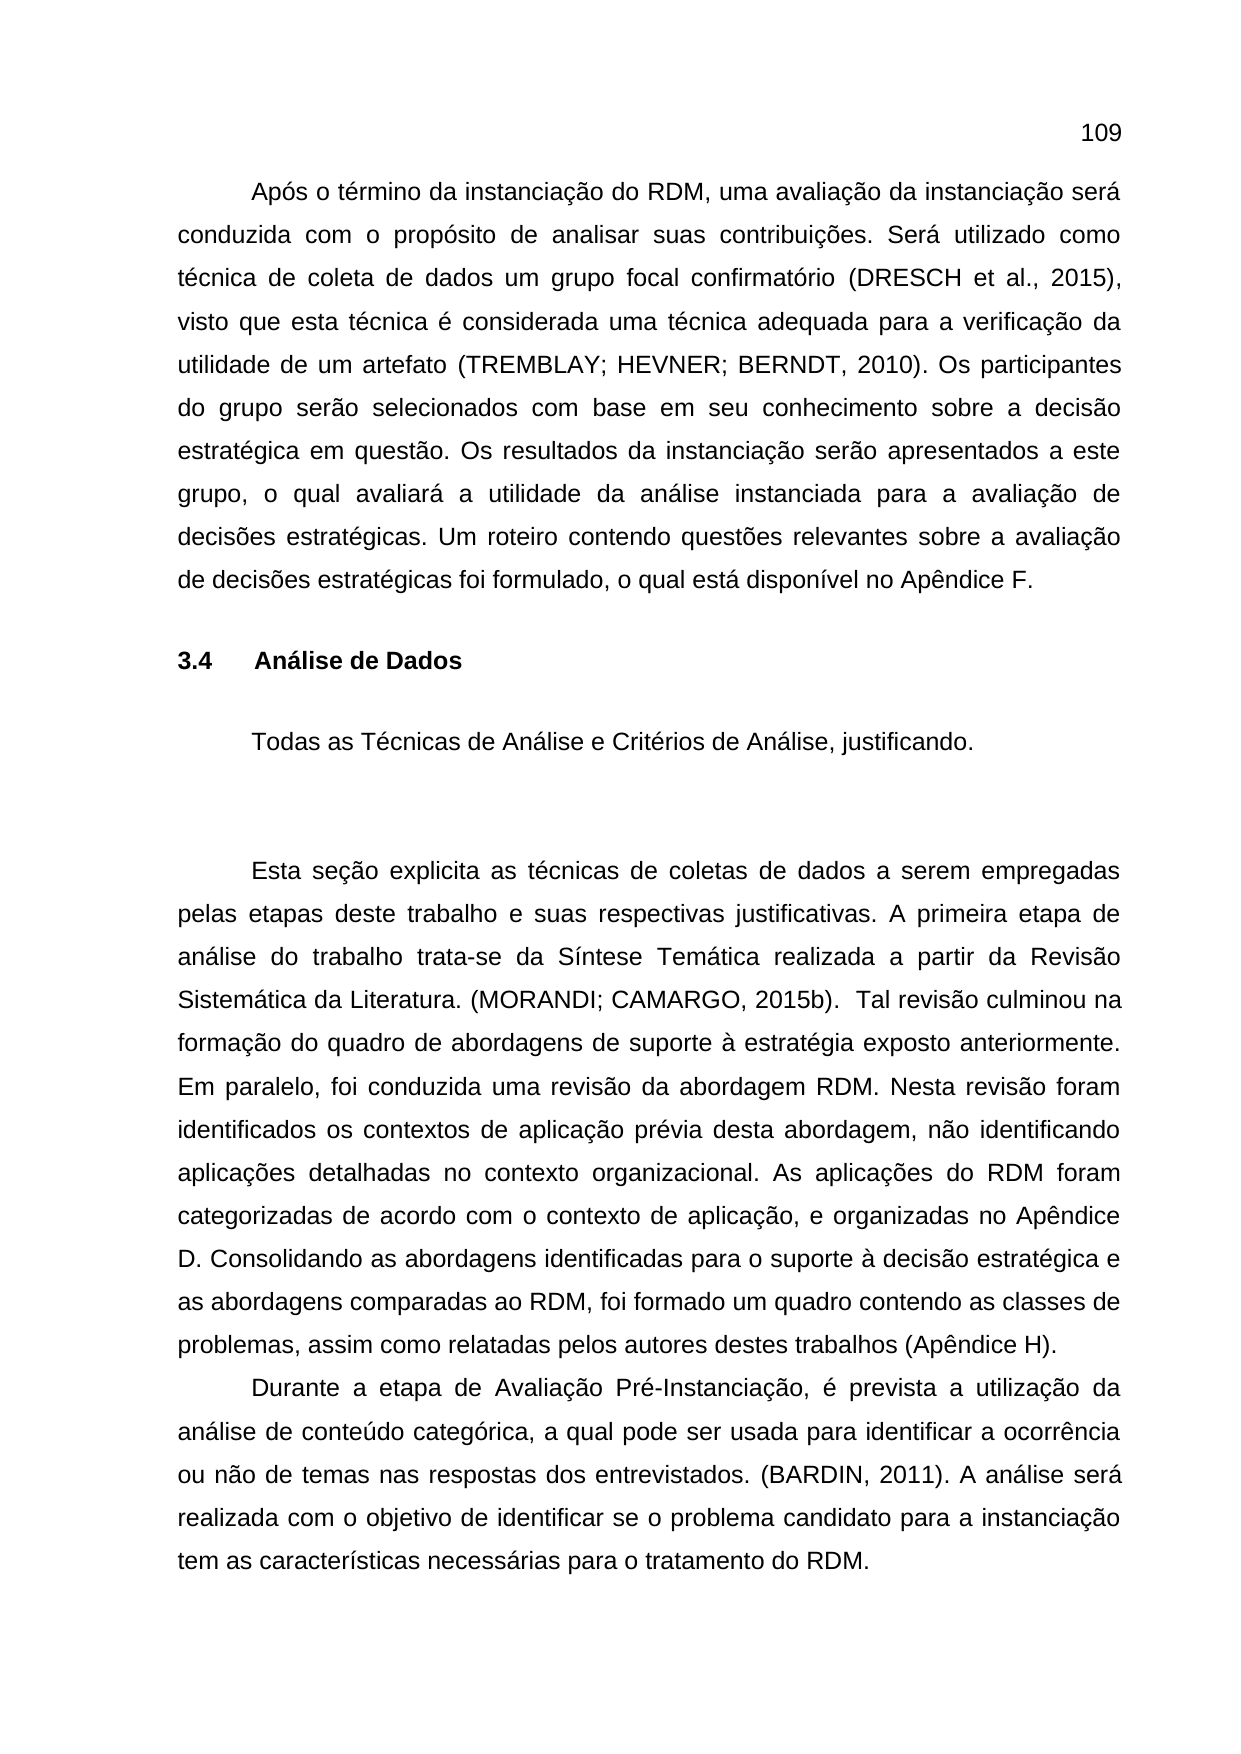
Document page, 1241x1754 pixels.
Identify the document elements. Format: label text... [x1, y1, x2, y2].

subtitle Análise de Dados [177, 646, 1122, 675]
text Todas as Técnicas de Análise e Critérios de Análise, justificando. [177, 727, 1122, 755]
text Durante a etapa de Avaliação Pré-Instanciação, é prevista a utilização da análise de conteúdo categórica, a qual pode ser usada para identificar a ocorrência ou não de temas nas respostas dos entrevistados. (BARDIN, 2011). A análise será realizada com o objetivo de identificar se o problema candidato para a instanciação tem as características necessárias para o tratamento do RDM. [177, 1373, 1122, 1575]
text Esta seção explicita as técnicas de coletas de dados a serem empregadas pelas etapas deste trabalho e suas respectivas justificativas. A primeira etapa de análise do trabalho trata-se da Síntese Temática realizada a partir da Revisão Sistemática da Literatura. (MORANDI; CAMARGO, 2015b). Tal revisão culminou na formação do quadro de abordagens de suporte à estratégia exposto anteriormente. Em paralelo, foi conduzida uma revisão da abordagem RDM. Nesta revisão foram identificados os contextos de aplicação prévia desta abordagem, não identificando aplicações detalhadas no contexto organizacional. As aplicações do RDM foram categorizadas de acordo com o contexto de aplicação, e organizadas no Apêndice D. Consolidando as abordagens identificadas para o suporte à decisão estratégica e as abordagens comparadas ao RDM, foi formado um quadro contendo as classes de problemas, assim como relatadas pelos autores destes trabalhos (Apêndice H). [177, 856, 1122, 1359]
text Após o término da instanciação do RDM, uma avaliação da instanciação será conduzida com o propósito de analisar suas contribuições. Será utilizado como técnica de coleta de dados um grupo focal confirmatório (DRESCH et al., 2015), visto que esta técnica é considerada uma técnica adequada para a verificação da utilidade de um artefato (TREMBLAY; HEVNER; BERNDT, 2010). Os participantes do grupo serão selecionados com base em seu conhecimento sobre a decisão estratégica em questão. Os resultados da instanciação serão apresentados a este grupo, o qual avaliará a utilidade da análise instanciada para a avaliação de decisões estratégicas. Um roteiro contendo questões relevantes sobre a avaliação de decisões estratégicas foi formulado, o qual está disponível no Apêndice F. [177, 177, 1122, 594]
